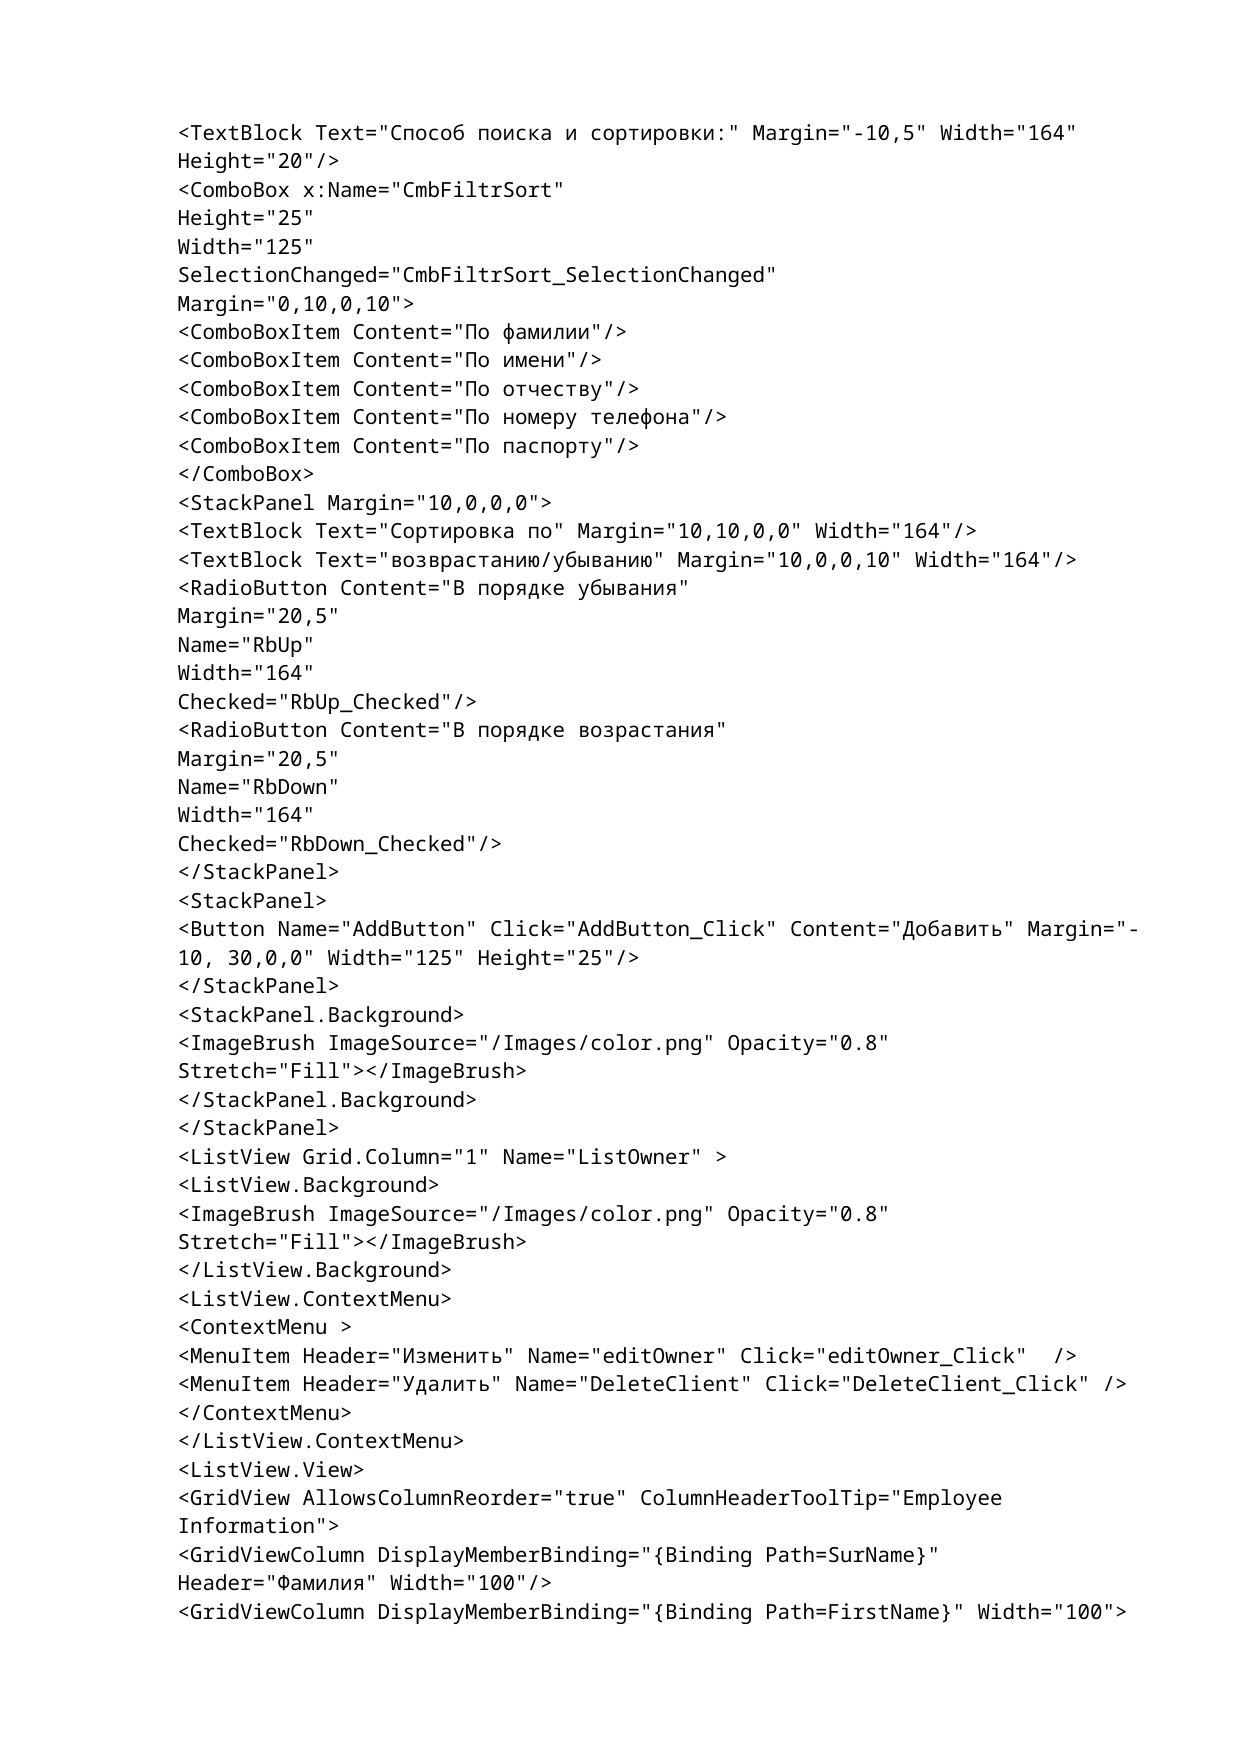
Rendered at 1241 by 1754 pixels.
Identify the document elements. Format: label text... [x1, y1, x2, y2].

text <ImageBrush ImageSource="/Images/color.png" Opacity="0.8" Stretch="Fill"></ImageBrush> [177, 1028, 1152, 1085]
text <GridView AllowsColumnReorder="true" ColumnHeaderToolTip="Employee Information"> [177, 1483, 1152, 1540]
text <ListView.ContextMenu> [177, 1284, 1152, 1312]
text <RadioButton Content="В порядке возрастания" [177, 715, 1152, 744]
text </StackPanel> [177, 971, 1152, 1000]
text Name="RbUp" [177, 630, 1152, 658]
text <ComboBoxItem Content="По имени"/> [177, 346, 1152, 374]
text <ImageBrush ImageSource="/Images/color.png" Opacity="0.8" Stretch="Fill"></ImageBrush> [177, 1199, 1152, 1256]
text <RadioButton Content="В порядке убывания" [177, 573, 1152, 602]
text </StackPanel> [177, 1113, 1152, 1142]
text Height="25" [177, 203, 1152, 232]
text <StackPanel> [177, 886, 1152, 914]
text Margin="20,5" [177, 744, 1152, 772]
text <ComboBoxItem Content="По номеру телефона"/> [177, 402, 1152, 431]
text <StackPanel Margin="10,0,0,0"> [177, 488, 1152, 516]
text <GridViewColumn DisplayMemberBinding="{Binding Path=FirstName}" Width="100"> [177, 1597, 1152, 1625]
text <ComboBox x:Name="CmbFiltrSort" [177, 175, 1152, 203]
text </ListView.Background> [177, 1256, 1152, 1284]
text SelectionChanged="CmbFiltrSort_SelectionChanged" [177, 260, 1152, 289]
text </ListView.ContextMenu> [177, 1426, 1152, 1455]
text <Button Name="AddButton" Click="AddButton_Click" Content="Добавить" Margin="-10, 30,0,0" Width="125" Height="25"/> [177, 914, 1152, 971]
text <GridViewColumn DisplayMemberBinding="{Binding Path=SurName}" Header="Фамилия" Width="100"/> [177, 1540, 1152, 1597]
text Name="RbDown" [177, 772, 1152, 801]
text </ContextMenu> [177, 1398, 1152, 1426]
text <ContextMenu > [177, 1312, 1152, 1341]
text <TextBlock Text="Сортировка по" Margin="10,10,0,0" Width="164"/> [177, 516, 1152, 545]
text Checked="RbDown_Checked"/> [177, 829, 1152, 857]
text Width="125" [177, 232, 1152, 260]
text Width="164" [177, 658, 1152, 687]
text Width="164" [177, 801, 1152, 829]
text <ComboBoxItem Content="По отчеству"/> [177, 374, 1152, 402]
text <MenuItem Header="Удалить" Name="DeleteClient" Click="DeleteClient_Click" /> [177, 1369, 1152, 1398]
text Height="20"/> [177, 147, 1152, 175]
text <MenuItem Header="Изменить" Name="editOwner" Click="editOwner_Click" /> [177, 1341, 1152, 1369]
text </StackPanel> [177, 857, 1152, 886]
text <ListView Grid.Column="1" Name="ListOwner" > [177, 1142, 1152, 1170]
text Margin="0,10,0,10"> [177, 289, 1152, 317]
text </ComboBox> [177, 459, 1152, 488]
text <TextBlock Text="возврастанию/убыванию" Margin="10,0,0,10" Width="164"/> [177, 545, 1152, 573]
text Margin="20,5" [177, 602, 1152, 630]
text <ComboBoxItem Content="По паспорту"/> [177, 431, 1152, 459]
text <ListView.View> [177, 1455, 1152, 1483]
text <TextBlock Text="Способ поиска и сортировки:" Margin="-10,5" Width="164" [177, 118, 1152, 147]
text </StackPanel.Background> [177, 1085, 1152, 1113]
text <StackPanel.Background> [177, 1000, 1152, 1028]
text <ComboBoxItem Content="По фамилии"/> [177, 317, 1152, 346]
text Checked="RbUp_Checked"/> [177, 687, 1152, 715]
text <ListView.Background> [177, 1170, 1152, 1199]
